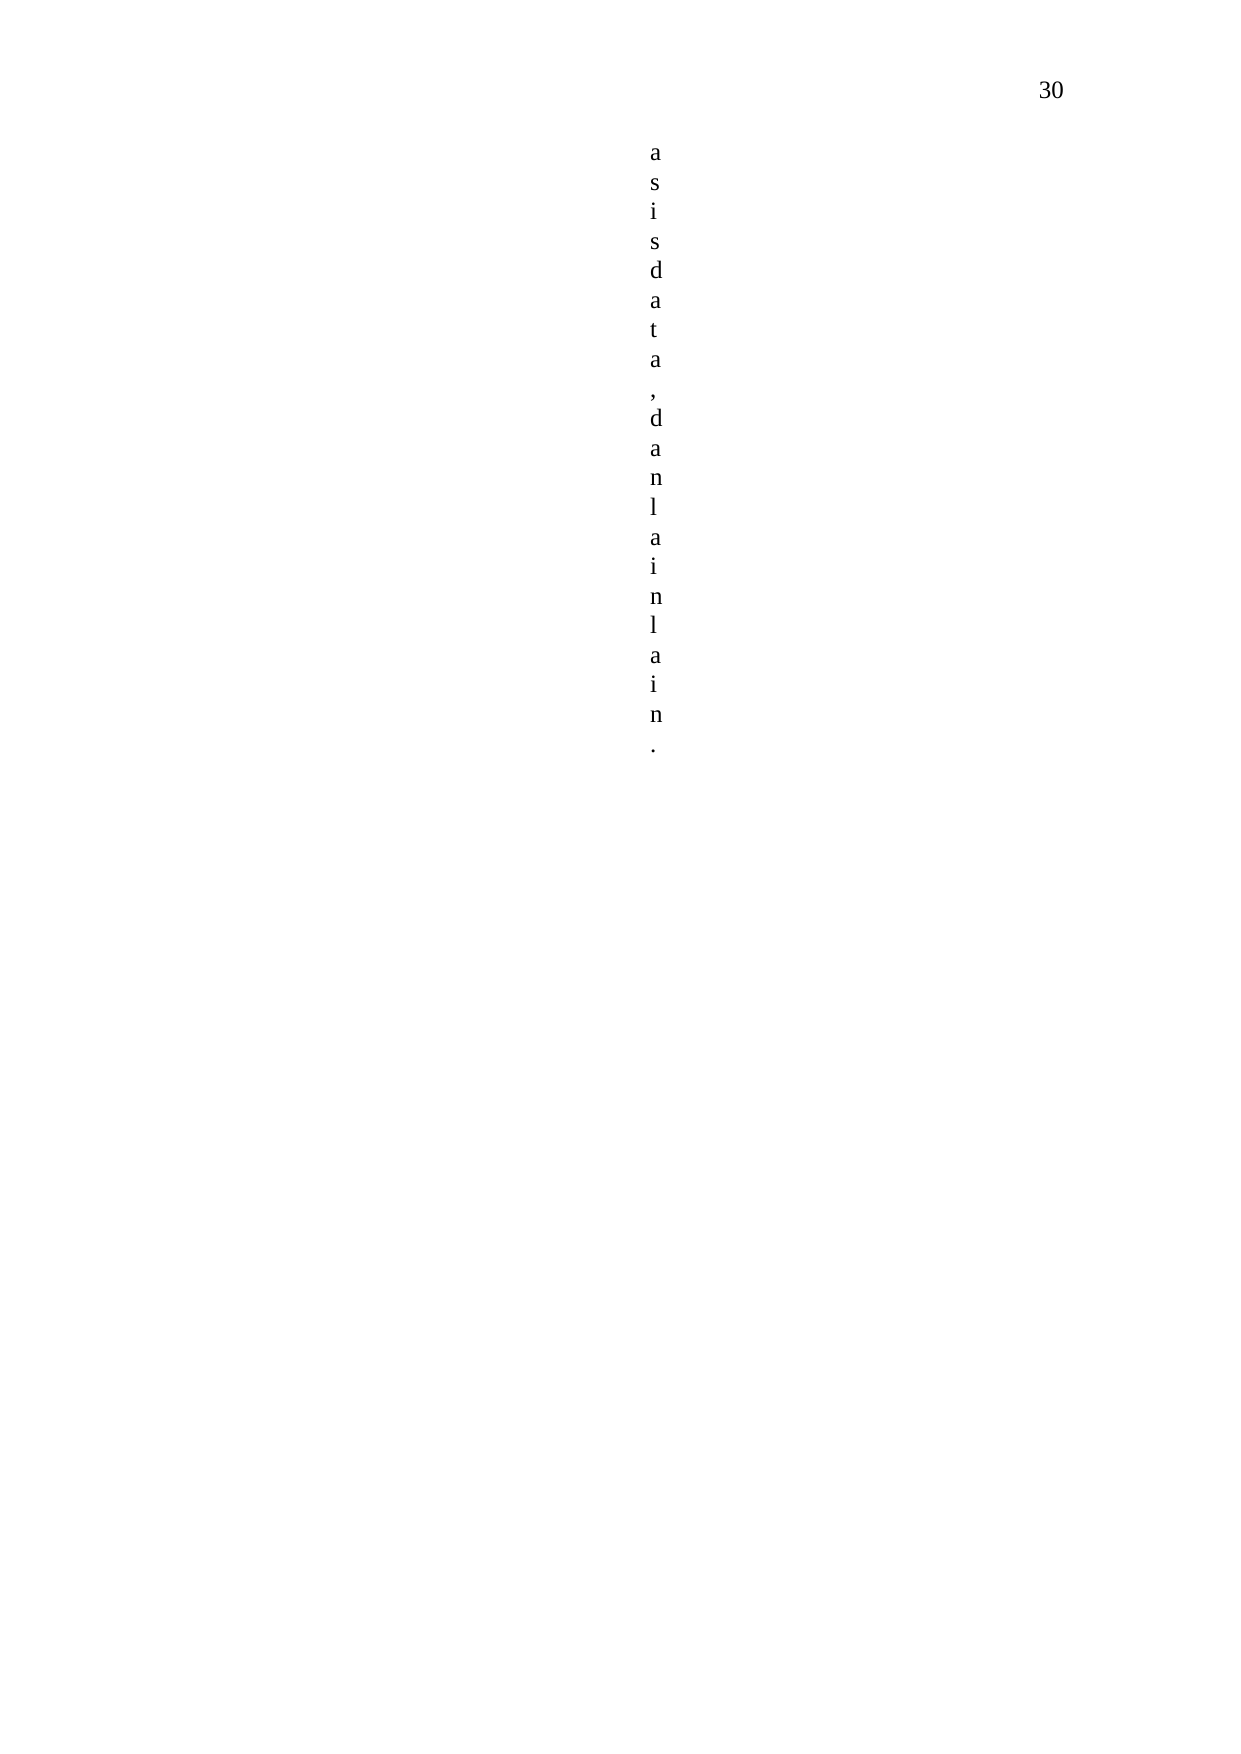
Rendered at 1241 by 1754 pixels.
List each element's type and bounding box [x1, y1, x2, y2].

text [637, 137, 662, 757]
